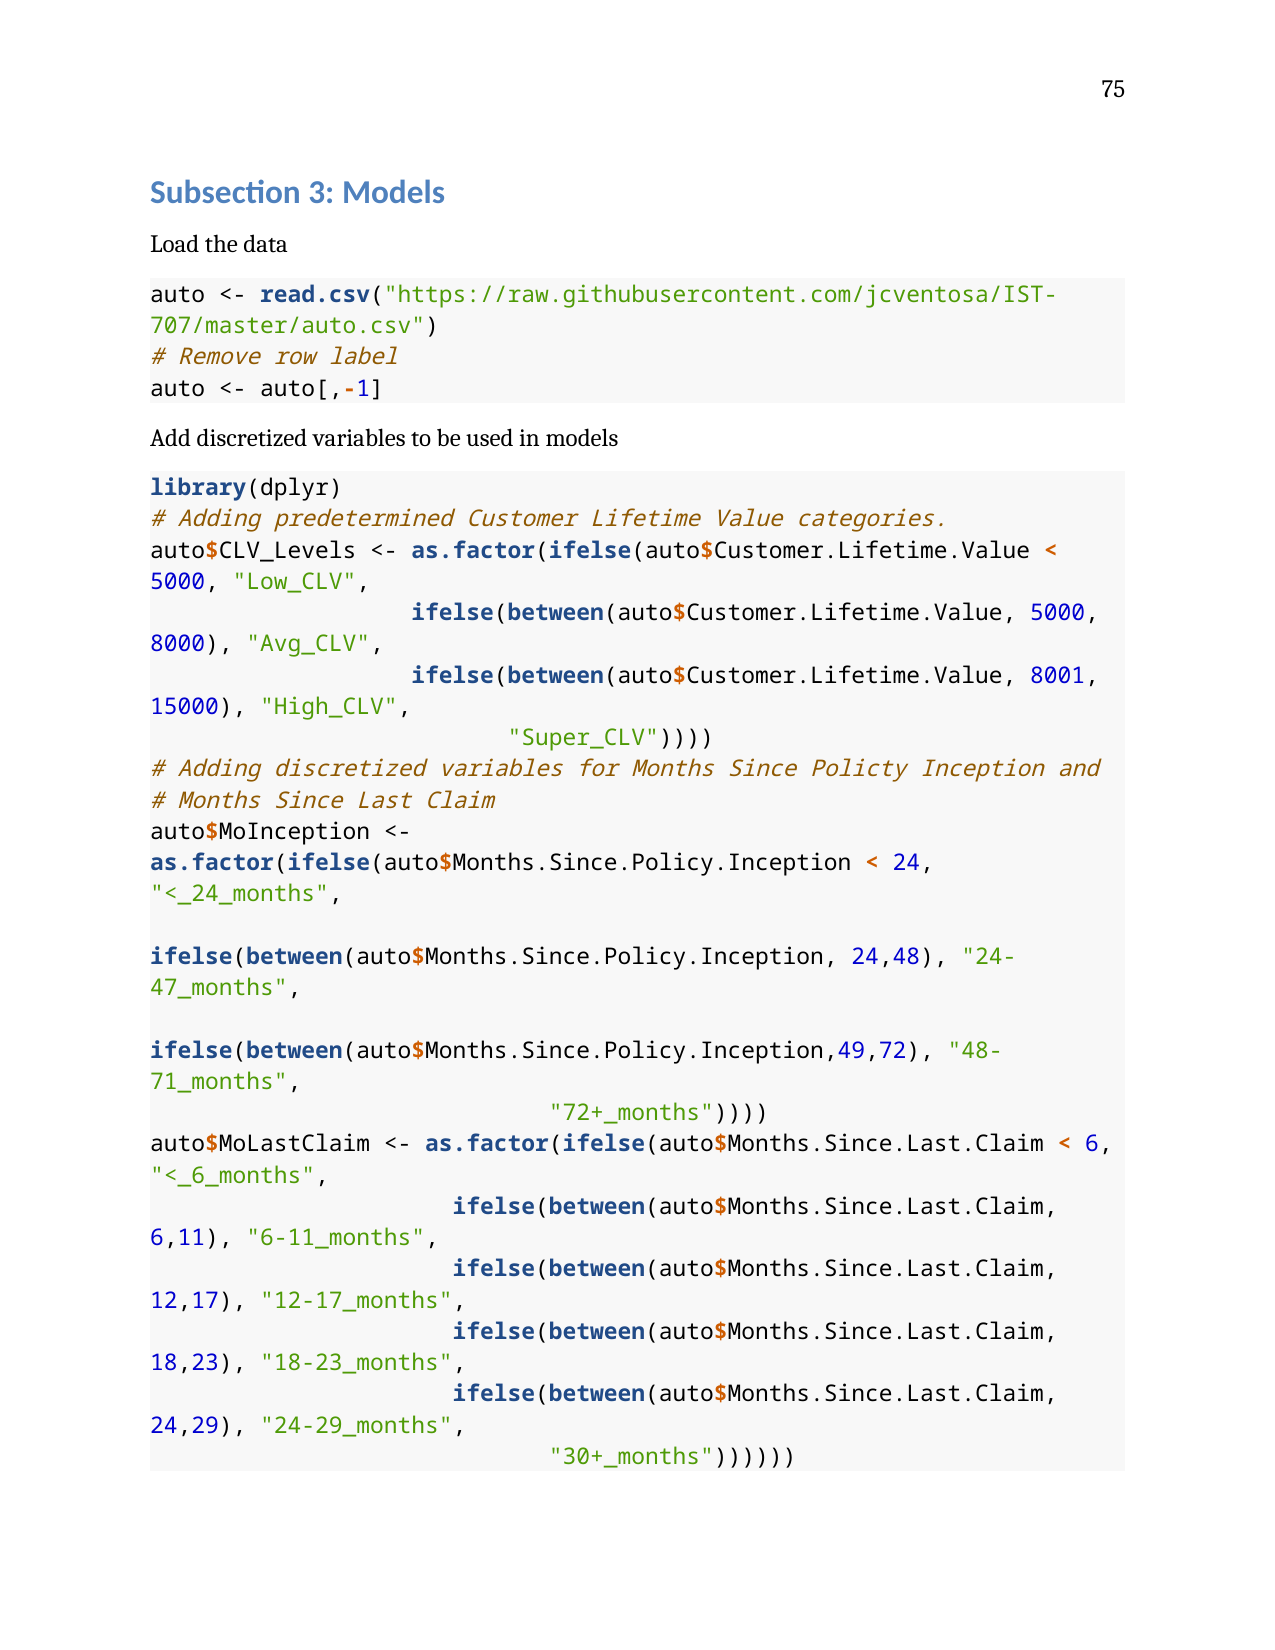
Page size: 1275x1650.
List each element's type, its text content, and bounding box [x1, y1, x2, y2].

text library(dplyr) # Adding predetermined Customer Lifetime Value categories. auto$CLV_Levels <- as.factor(ifelse(auto$Customer.Lifetime.Value < 5000, "Low_CLV", ifelse(between(auto$Customer.Lifetime.Value, 5000, 8000), "Avg_CLV", ifelse(between(auto$Customer.Lifetime.Value, 8001, 15000), "High_CLV", "Super_CLV")))) # Adding discretized variables for Months Since Policty Inception and # Months Since Last Claim auto$MoInception <- as.factor(ifelse(auto$Months.Since.Policy.Inception < 24, "<_24_months", ifelse(between(auto$Months.Since.Policy.Inception, 24,48), "24-47_months", ifelse(between(auto$Months.Since.Policy.Inception,49,72), "48-71_months", "72+_months")))) auto$MoLastClaim <- as.factor(ifelse(auto$Months.Since.Last.Claim < 6, "<_6_months", ifelse(between(auto$Months.Since.Last.Claim, 6,11), "6-11_months", ifelse(between(auto$Months.Since.Last.Claim, 12,17), "12-17_months", ifelse(between(auto$Months.Since.Last.Claim, 18,23), "18-23_months", ifelse(between(auto$Months.Since.Last.Claim, 24,29), "24-29_months", "30+_months")))))) [150, 471, 1125, 1471]
subtitle Subsection 3: Models [150, 171, 1125, 212]
text Add discretized variables to be used in models [150, 424, 1125, 452]
text auto <- read.csv("https://raw.githubusercontent.com/jcventosa/IST-707/master/auto.csv") # Remove row label auto <- auto[,-1] [384, 278, 1125, 403]
text Load the data [150, 230, 1125, 259]
